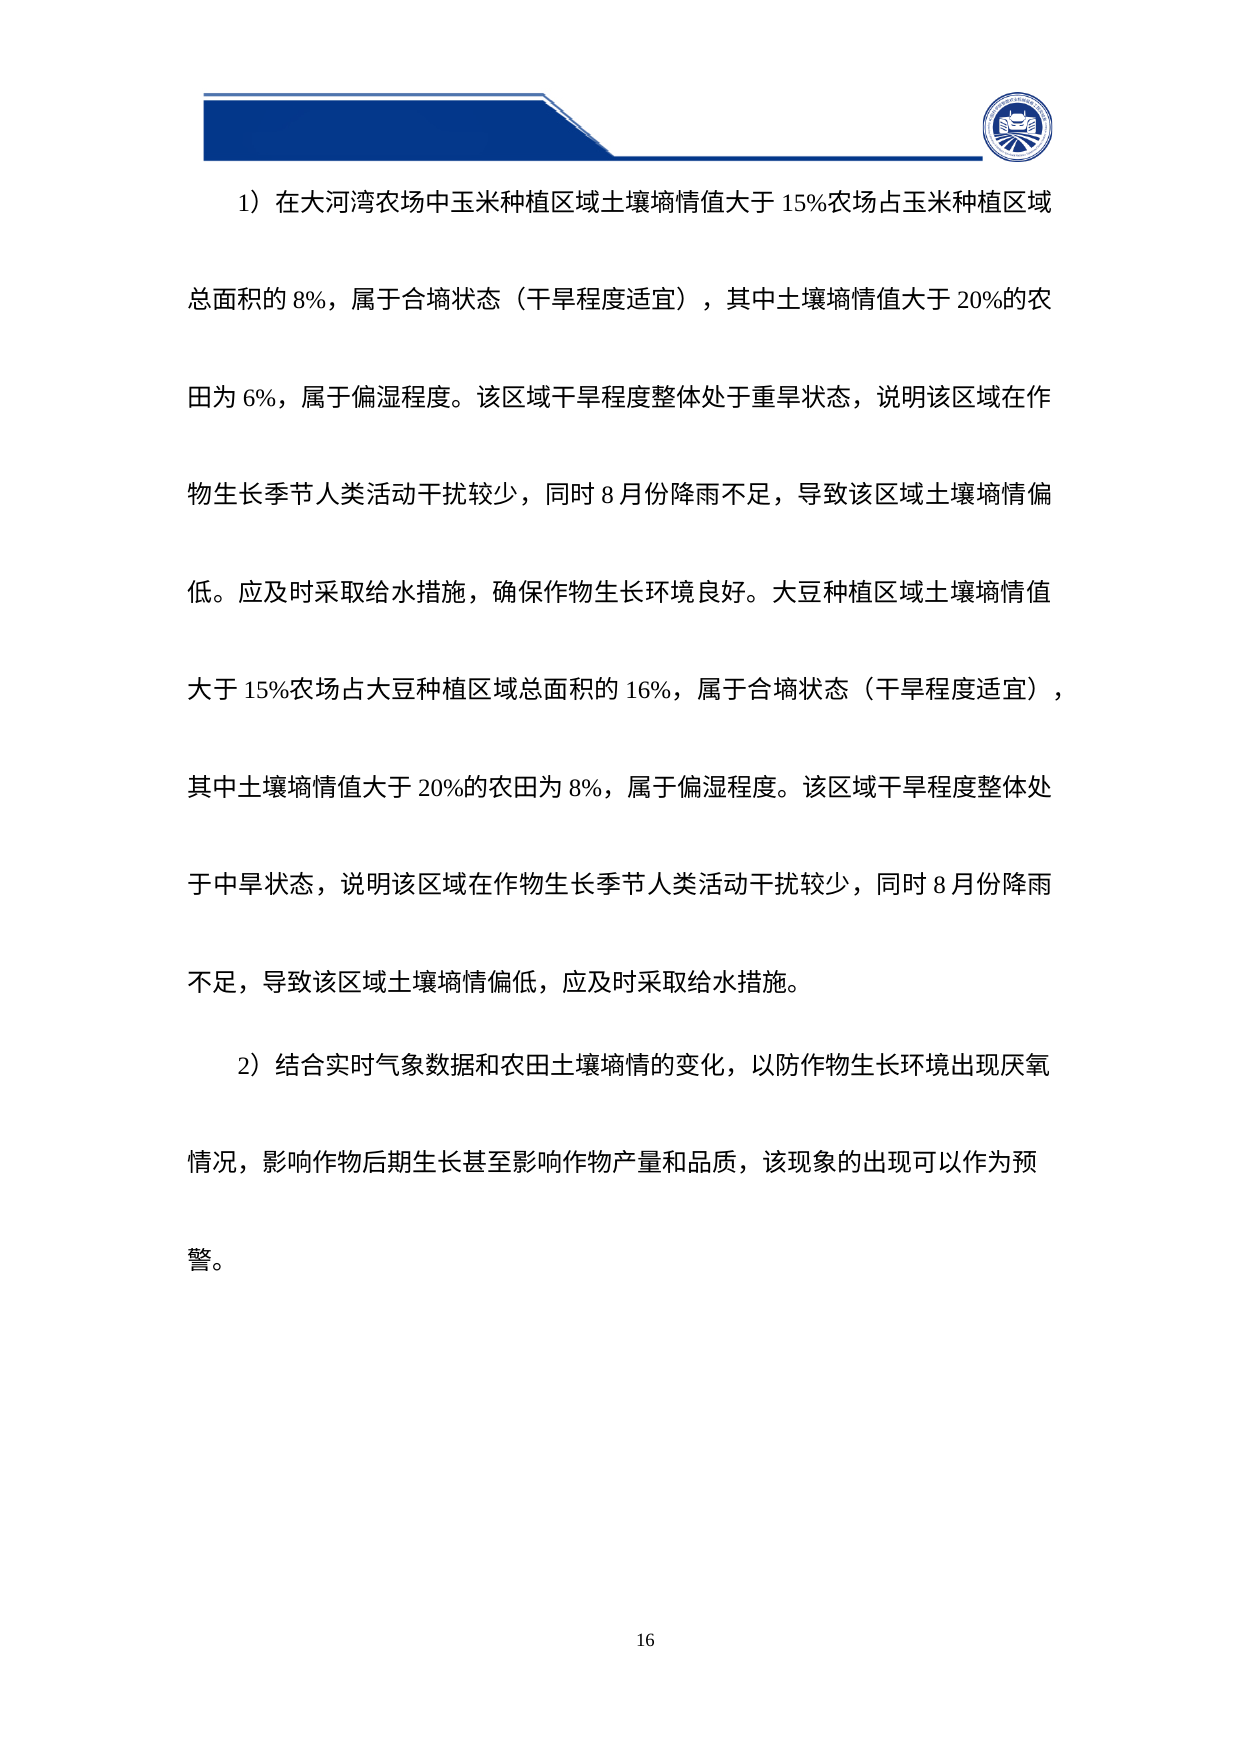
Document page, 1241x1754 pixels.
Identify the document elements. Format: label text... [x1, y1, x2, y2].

text 2）结合实时气象数据和农田土壤墒情的变化，以防作物生长环境出现厌氧情况，影响作物后期生长甚至影响作物产量和品质，该现象的出现可以作为预警。 [187, 1031, 1053, 1291]
text 1）在大河湾农场中玉米种植区域土壤墒情值大于15%农场占玉米种植区域总面积的8%，属于合墒状态（干旱程度适宜），其中土壤墒情值大于20%的农田为6%，属于偏湿程度。该区域干旱程度整体处于重旱状态，说明该区域在作物生长季节人类活动干扰较少，同时8月份降雨不足，导致该区域土壤墒情偏低。应及时采取给水措施，确保作物生长环境良好。大豆种植区域土壤墒情值大于15%农场占大豆种植区域总面积的16%，属于合墒状态（干旱程度适宜），其中土壤墒情值大于20%的农田为8%，属于偏湿程度。该区域干旱程度整体处于中旱状态，说明该区域在作物生长季节人类活动干扰较少，同时8月份降雨不足，导致该区域土壤墒情偏低，应及时采取给水措施。 [187, 168, 1053, 1013]
picture [196, 88, 1053, 162]
